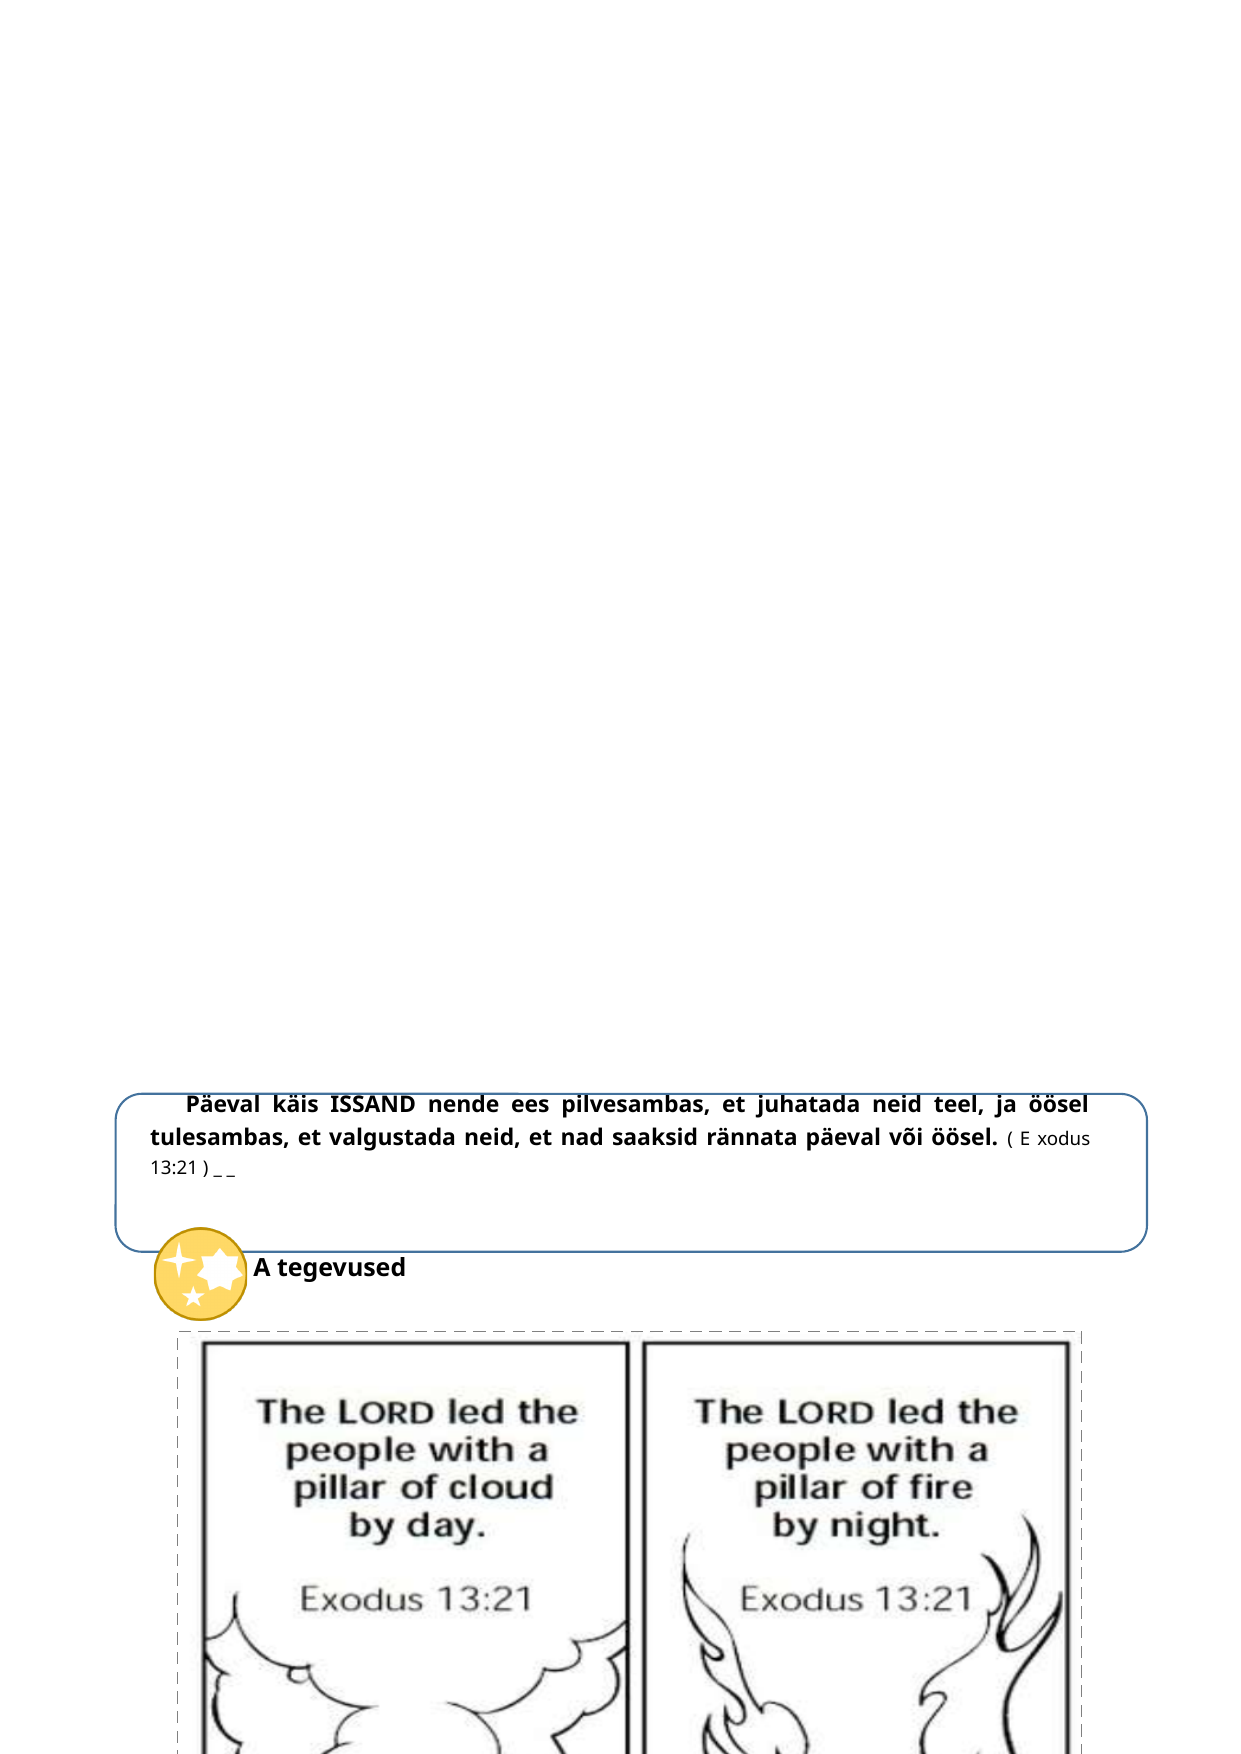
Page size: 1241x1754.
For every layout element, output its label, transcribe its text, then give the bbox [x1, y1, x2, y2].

text A tegevused [248, 1253, 1090, 1283]
picture [153, 1227, 248, 1321]
picture [179, 1333, 1082, 1754]
text Päeval käis ISSAND nende ees pilvesambas, et juhatada neid teel, ja öösel tulesambas, et valgustada neid, et nad saaksid rännata päeval või öösel. ( E xodus 13:21 ) _ _ [150, 1095, 1090, 1180]
